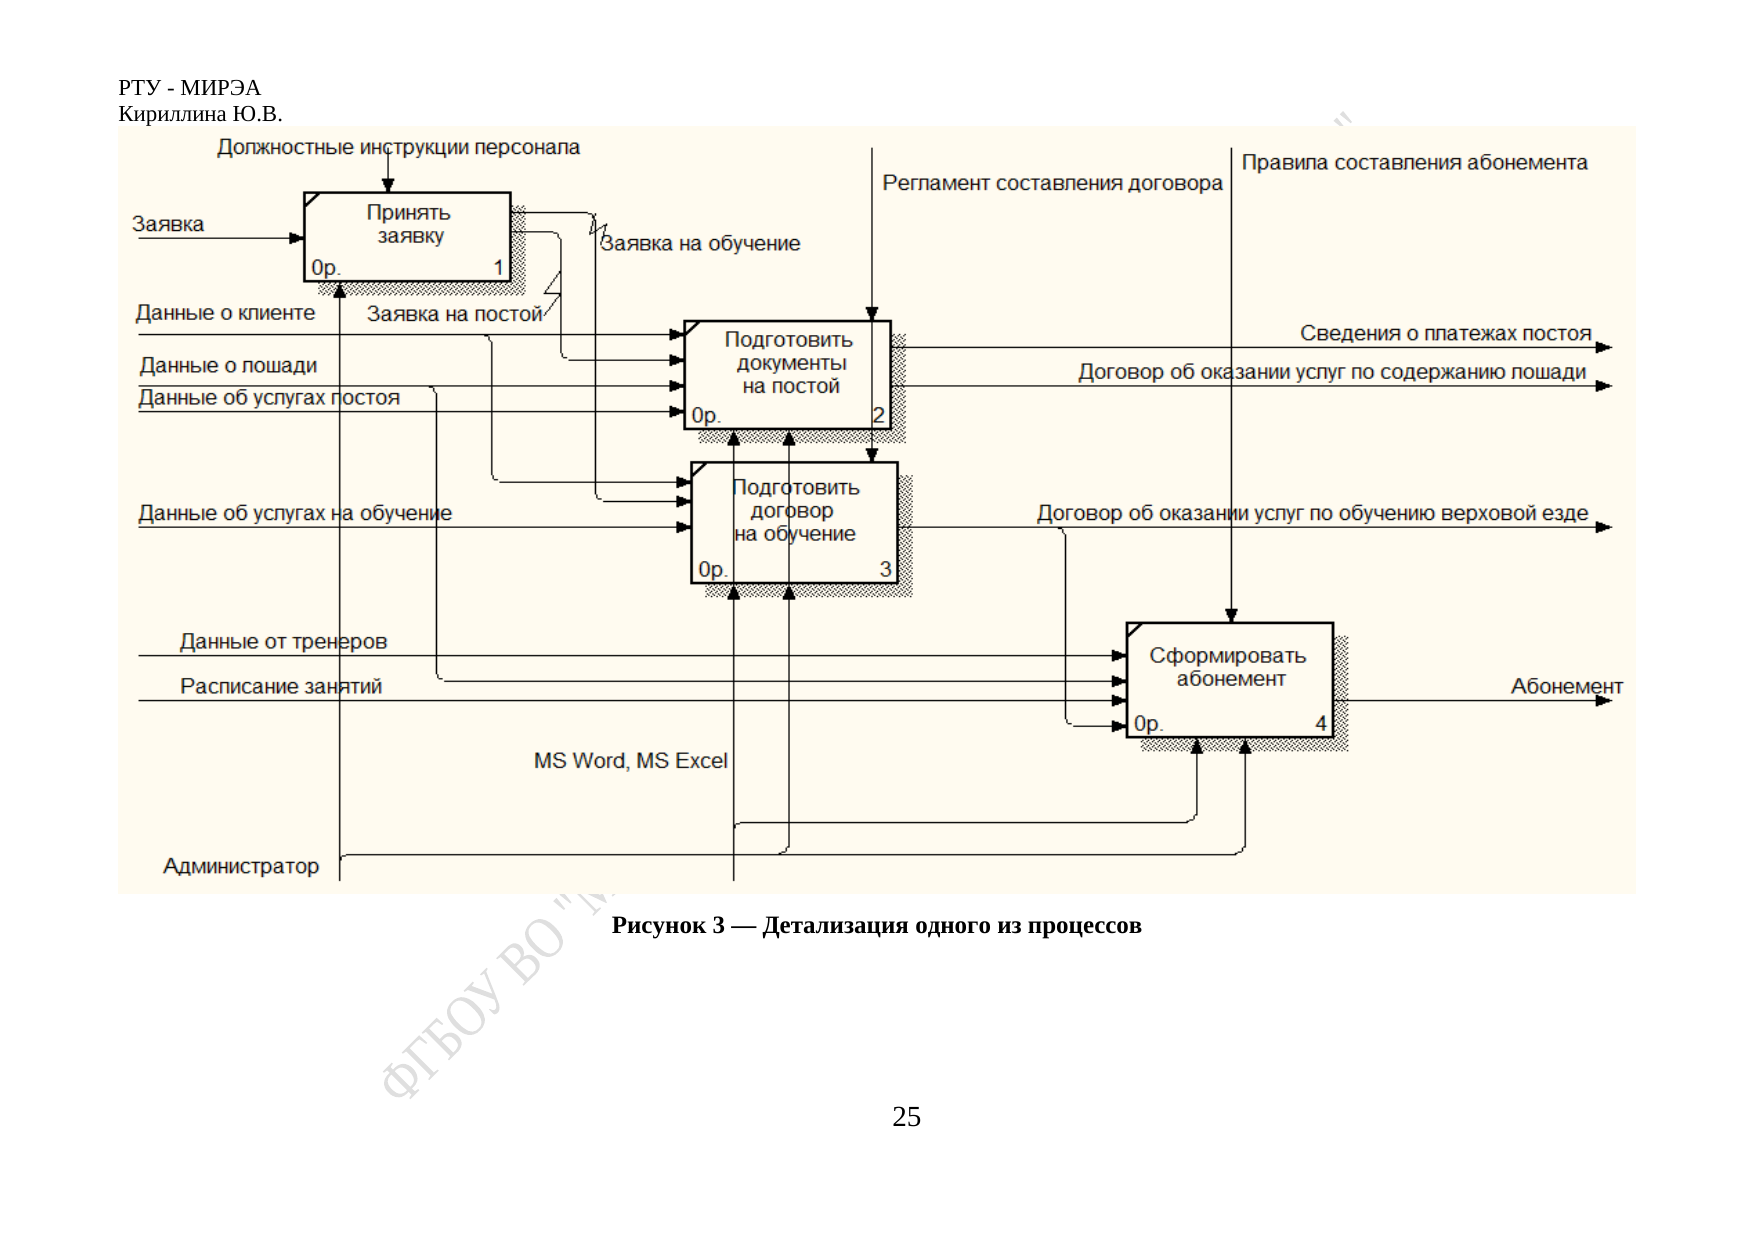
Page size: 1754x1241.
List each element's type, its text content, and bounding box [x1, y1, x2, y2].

text Рисунок 3 — Детализация одного из процессов [118, 910, 1636, 939]
picture [118, 126, 1636, 894]
